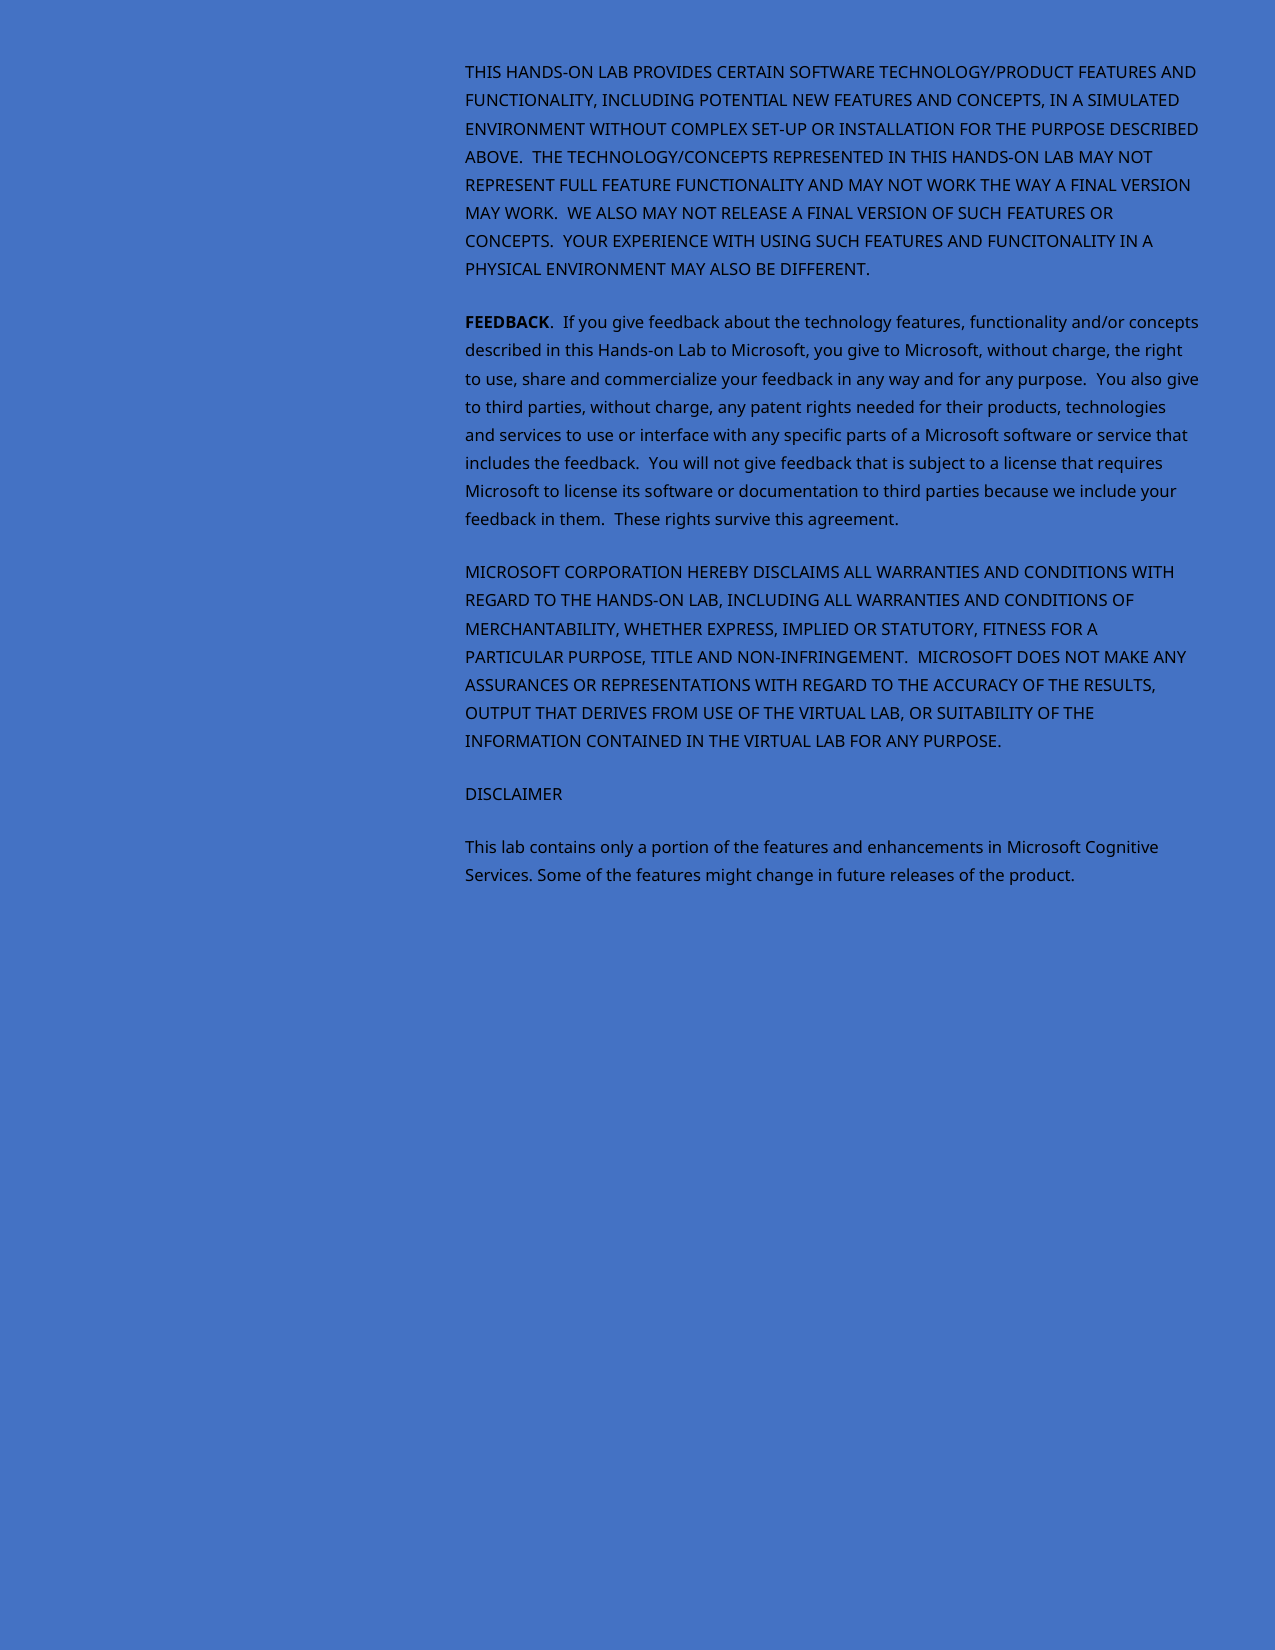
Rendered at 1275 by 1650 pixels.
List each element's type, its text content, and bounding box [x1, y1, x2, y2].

text This lab contains only a portion of the features and enhancements in Microsoft Cognitive Services. Some of the features might change in future releases of the product. [465, 831, 1200, 887]
text DISCLAIMER [465, 777, 1200, 806]
text MICROSOFT CORPORATION HEREBY DISCLAIMS ALL WARRANTIES AND CONDITIONS WITH REGARD TO THE HANDS-ON LAB, INCLUDING ALL WARRANTIES AND CONDITIONS OF MERCHANTABILITY, WHETHER EXPRESS, IMPLIED OR STATUTORY, FITNESS FOR A PARTICULAR PURPOSE, TITLE AND NON-INFRINGEMENT. MICROSOFT DOES NOT MAKE ANY ASSURANCES OR REPRESENTATIONS WITH REGARD TO THE ACCURACY OF THE RESULTS, OUTPUT THAT DERIVES FROM USE OF THE VIRTUAL LAB, OR SUITABILITY OF THE INFORMATION CONTAINED IN THE VIRTUAL LAB FOR ANY PURPOSE. [465, 556, 1200, 752]
text THIS HANDS-ON LAB PROVIDES CERTAIN SOFTWARE TECHNOLOGY/PRODUCT FEATURES AND FUNCTIONALITY, INCLUDING POTENTIAL NEW FEATURES AND CONCEPTS, IN A SIMULATED ENVIRONMENT WITHOUT COMPLEX SET-UP OR INSTALLATION FOR THE PURPOSE DESCRIBED ABOVE. THE TECHNOLOGY/CONCEPTS REPRESENTED IN THIS HANDS-ON LAB MAY NOT REPRESENT FULL FEATURE FUNCTIONALITY AND MAY NOT WORK THE WAY A FINAL VERSION MAY WORK. WE ALSO MAY NOT RELEASE A FINAL VERSION OF SUCH FEATURES OR CONCEPTS. YOUR EXPERIENCE WITH USING SUCH FEATURES AND FUNCITONALITY IN A PHYSICAL ENVIRONMENT MAY ALSO BE DIFFERENT. [465, 56, 1200, 281]
text FEEDBACK. If you give feedback about the technology features, functionality and/or concepts described in this Hands-on Lab to Microsoft, you give to Microsoft, without charge, the right to use, share and commercialize your feedback in any way and for any purpose. You also give to third parties, without charge, any patent rights needed for their products, technologies and services to use or interface with any specific parts of a Microsoft software or service that includes the feedback. You will not give feedback that is subject to a license that requires Microsoft to license its software or documentation to third parties because we include your feedback in them. These rights survive this agreement. [465, 306, 1200, 531]
